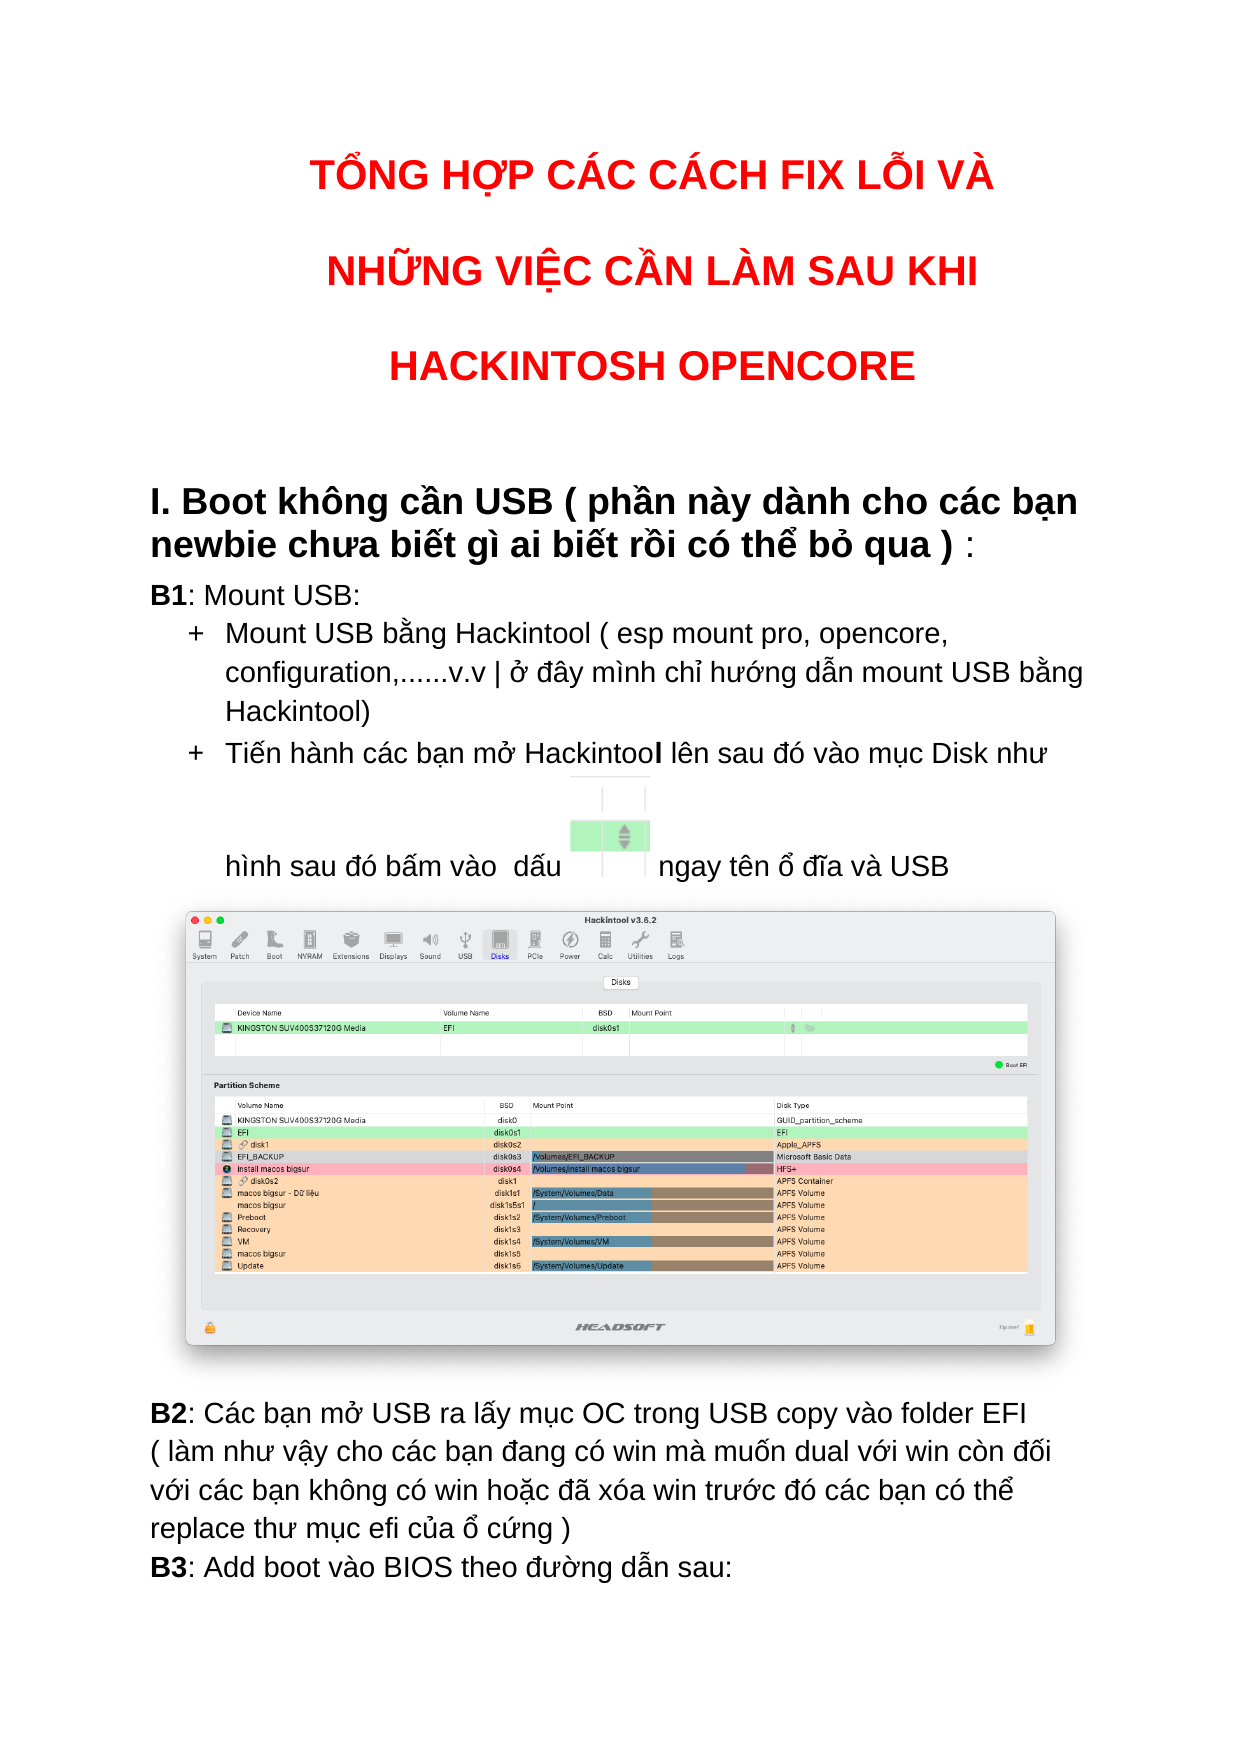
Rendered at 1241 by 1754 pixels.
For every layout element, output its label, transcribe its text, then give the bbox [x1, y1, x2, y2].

subtitle I. Boot không cần USB ( phần này dành cho các bạn newbie chưa biết gì ai biết rồi có thể bỏ qua ) : [150, 479, 1090, 565]
title TỔNG HỢP CÁC CÁCH FIX LỖI VÀ NHỮNG VIỆC CẦN LÀM SAU KHI HACKINTOSH OPENCORE [225, 150, 1080, 389]
text B3: Add boot vào BIOS theo đường dẫn sau: [150, 1550, 1090, 1584]
list Tiến hành các bạn mở Hackintool lên sau đó vào mục Disk như hình sau đó bấm vào dấu ngay tên ổ đĩa và USB [187, 732, 1090, 883]
list Mount USB bằng Hackintool ( esp mount pro, opencore, configuration,......v.v | ở đây mình chỉ hướng dẫn mount USB bằng Hackintool) [187, 616, 1090, 727]
picture [570, 776, 650, 877]
picture [150, 887, 1091, 1392]
text B2: Các bạn mở USB ra lấy mục OC trong USB copy vào folder EFI ( làm như vậy cho các bạn đang có win mà muốn dual với win còn đối với các bạn không có win hoặc đã xóa win trước đó các bạn có thể replace thư mục efi của ổ cứng ) [150, 1396, 1090, 1545]
text B1: Mount USB: [150, 578, 1090, 611]
